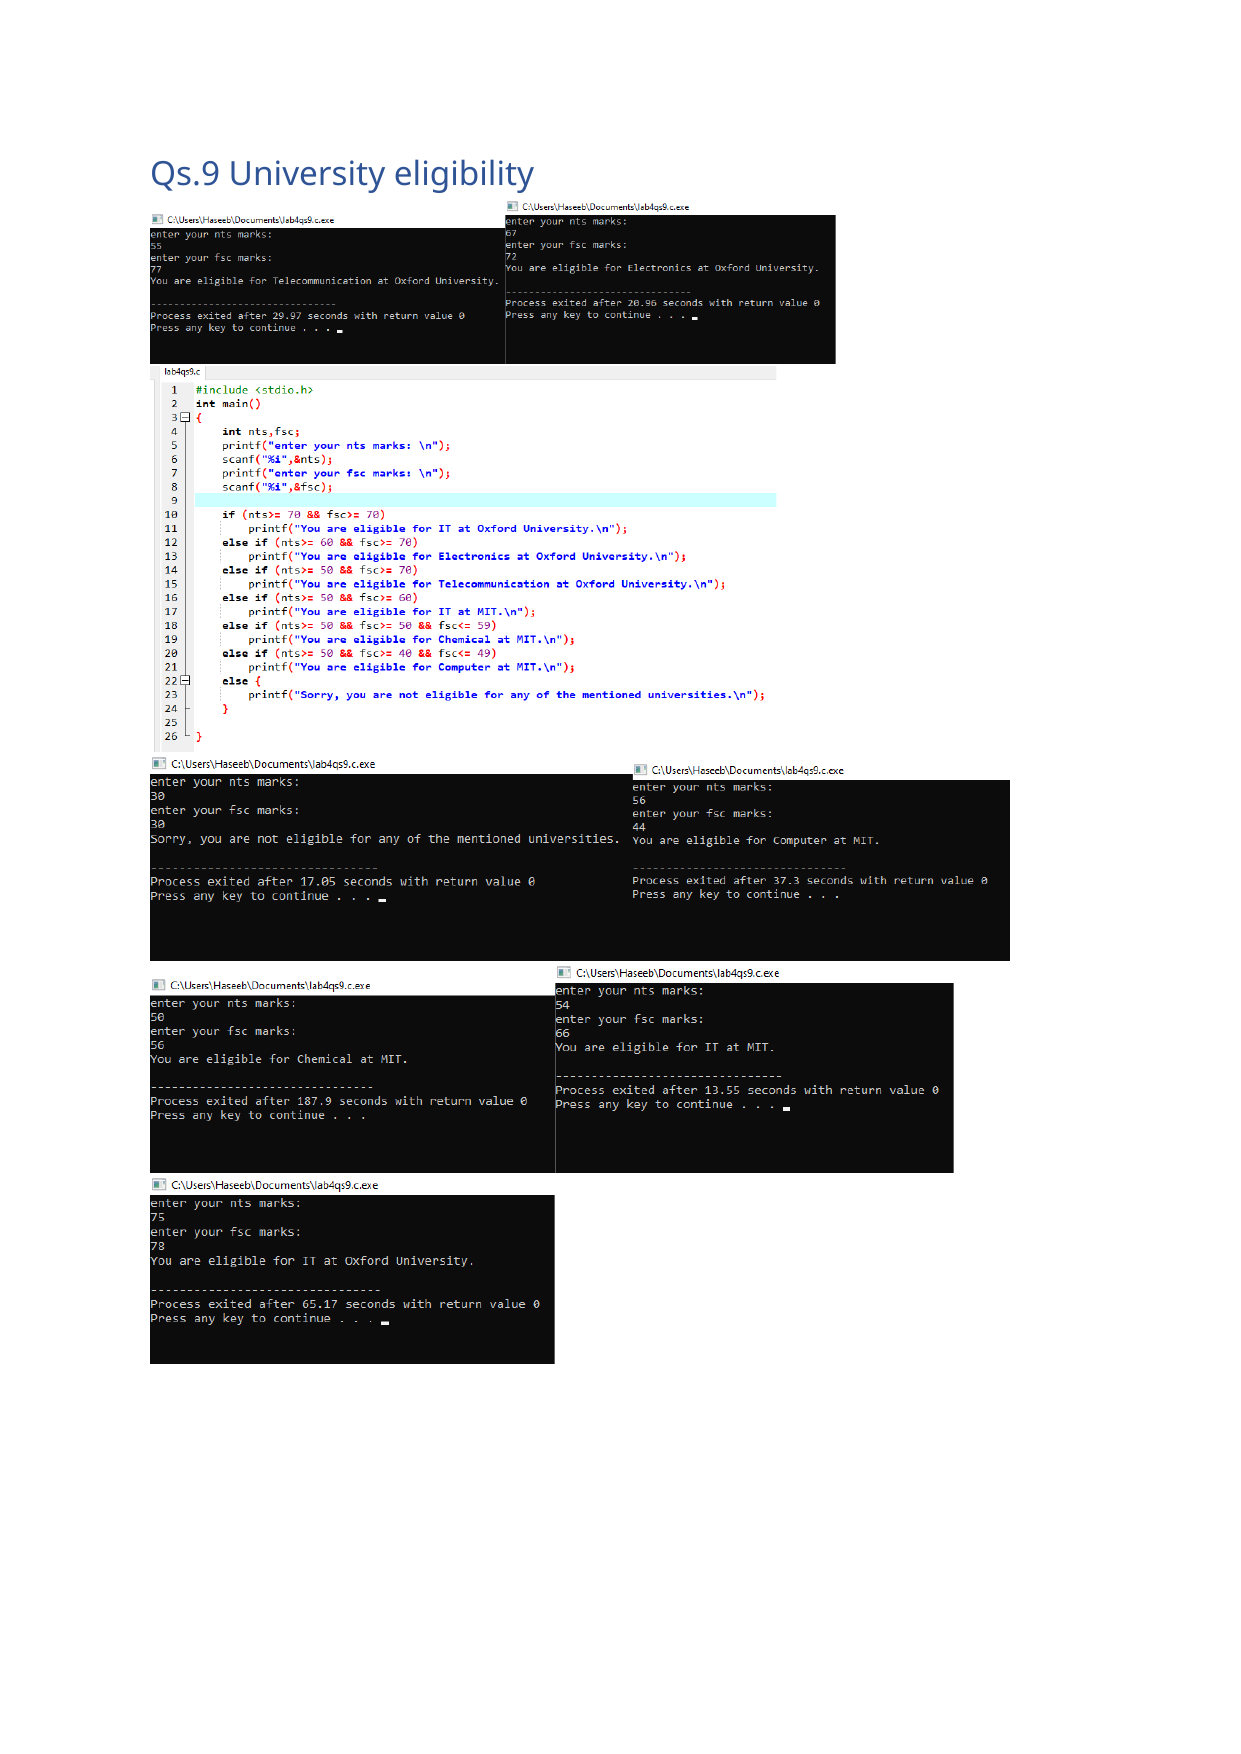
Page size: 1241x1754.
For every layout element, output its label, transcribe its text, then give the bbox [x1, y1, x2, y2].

picture [150, 366, 777, 752]
picture [150, 1174, 555, 1364]
picture [150, 963, 954, 1173]
picture [150, 754, 1010, 961]
picture [150, 198, 836, 364]
subtitle Qs.9 University eligibility [150, 150, 1144, 195]
